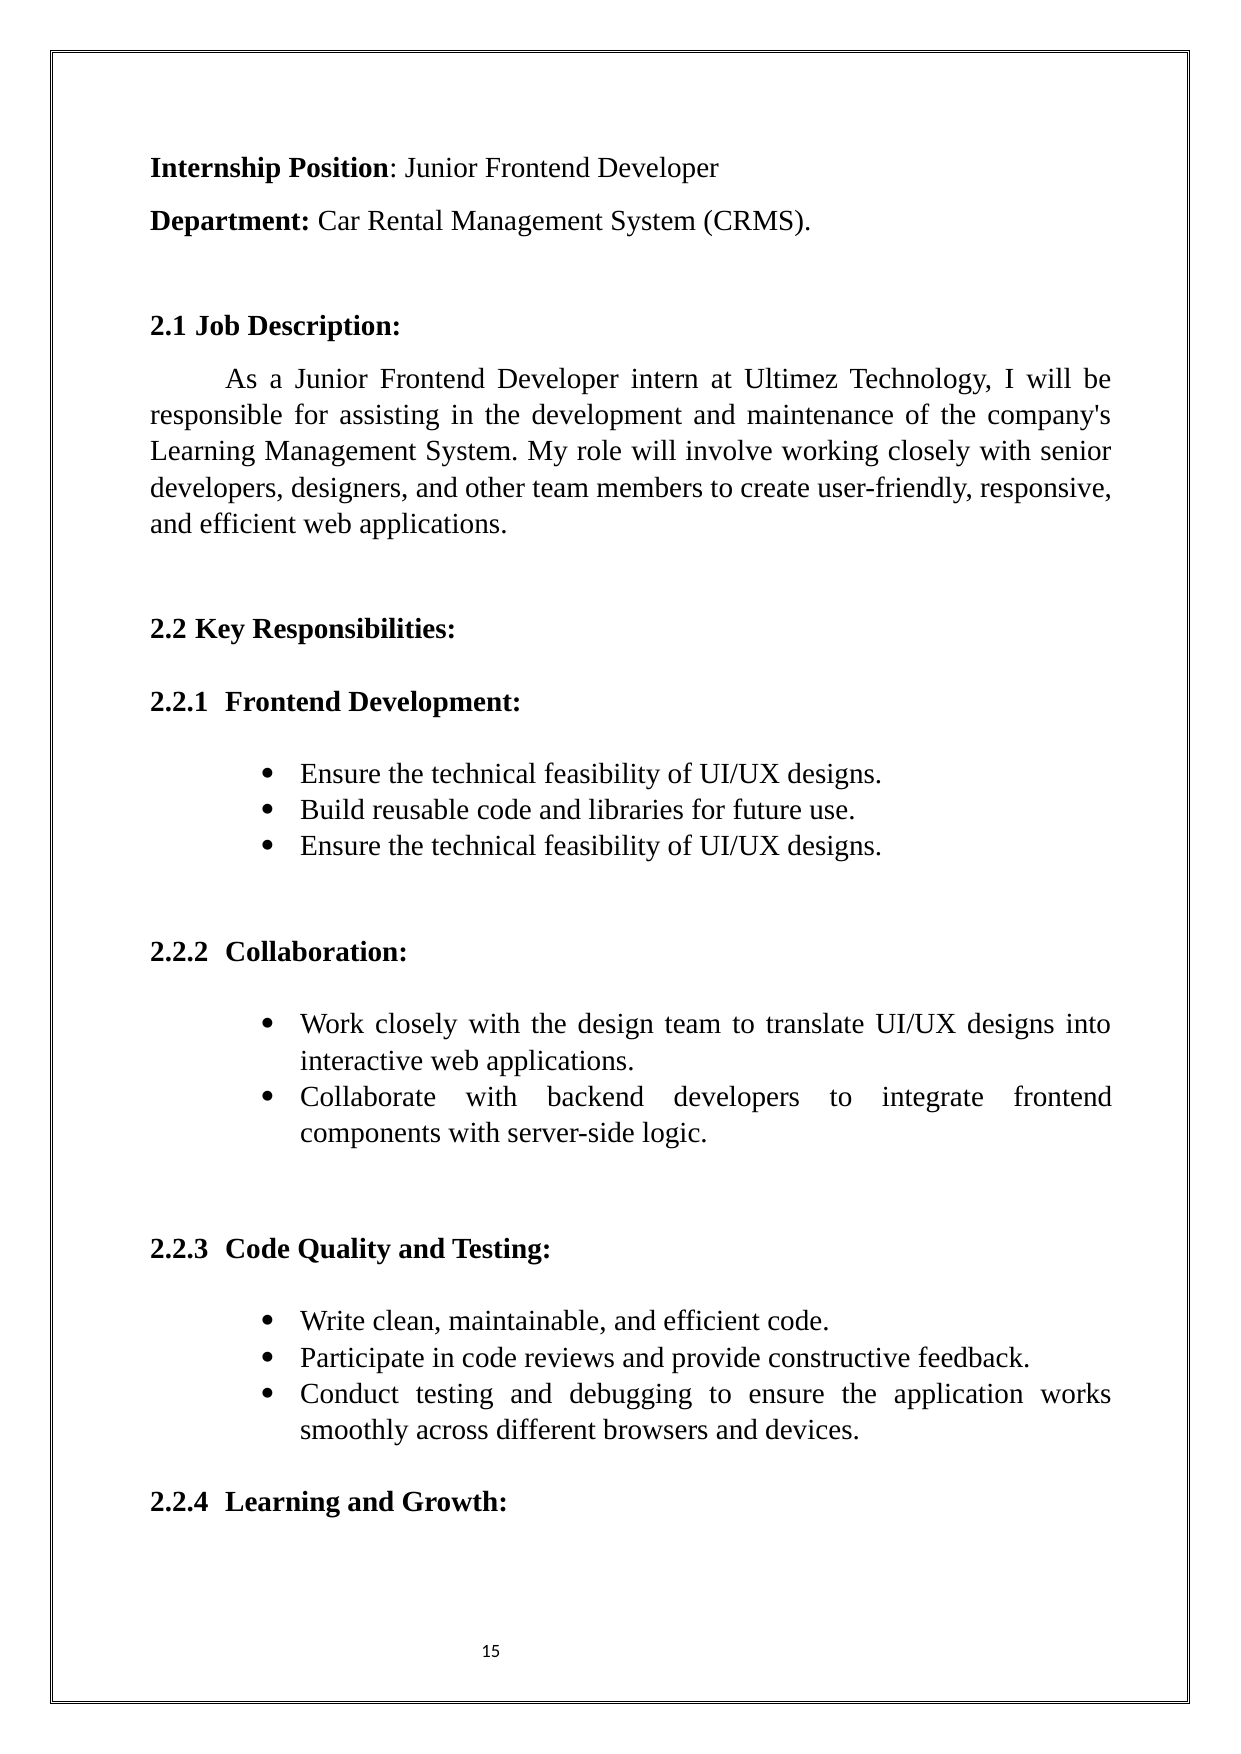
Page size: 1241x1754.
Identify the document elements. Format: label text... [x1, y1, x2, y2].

list Build reusable code and libraries for future use. [262, 792, 1112, 826]
list Code Quality and Testing: [150, 1231, 1112, 1265]
list Key Responsibilities: [150, 611, 1112, 645]
text Department: Car Rental Management System (CRMS). [150, 203, 1112, 236]
list Ensure the technical feasibility of UI/UX designs. [262, 756, 1112, 790]
list Collaborate with backend developers to integrate frontend components with server-side logic. [262, 1079, 1112, 1149]
list Learning and Growth: [150, 1484, 1112, 1518]
text As a Junior Frontend Developer intern at Ultimez Technology, I will be responsible for assisting in the development and maintenance of the company's Learning Management System. My role will involve working closely with senior developers, designers, and other team members to create user-friendly, responsive, and efficient web applications. [150, 361, 1112, 539]
list Conduct testing and debugging to ensure the application works smoothly across different browsers and devices. [262, 1376, 1112, 1446]
list Ensure the technical feasibility of UI/UX designs. [262, 828, 1112, 862]
text Internship Position: Junior Frontend Developer [150, 150, 1112, 183]
list Write clean, maintainable, and efficient code. [262, 1303, 1112, 1337]
list Work closely with the design team to translate UI/UX designs into interactive web applications. [262, 1007, 1112, 1076]
list Job Description: [150, 308, 1112, 342]
list Frontend Development: [150, 684, 1112, 717]
list Participate in code reviews and provide constructive feedback. [262, 1340, 1112, 1373]
list Collaboration: [150, 934, 1112, 968]
